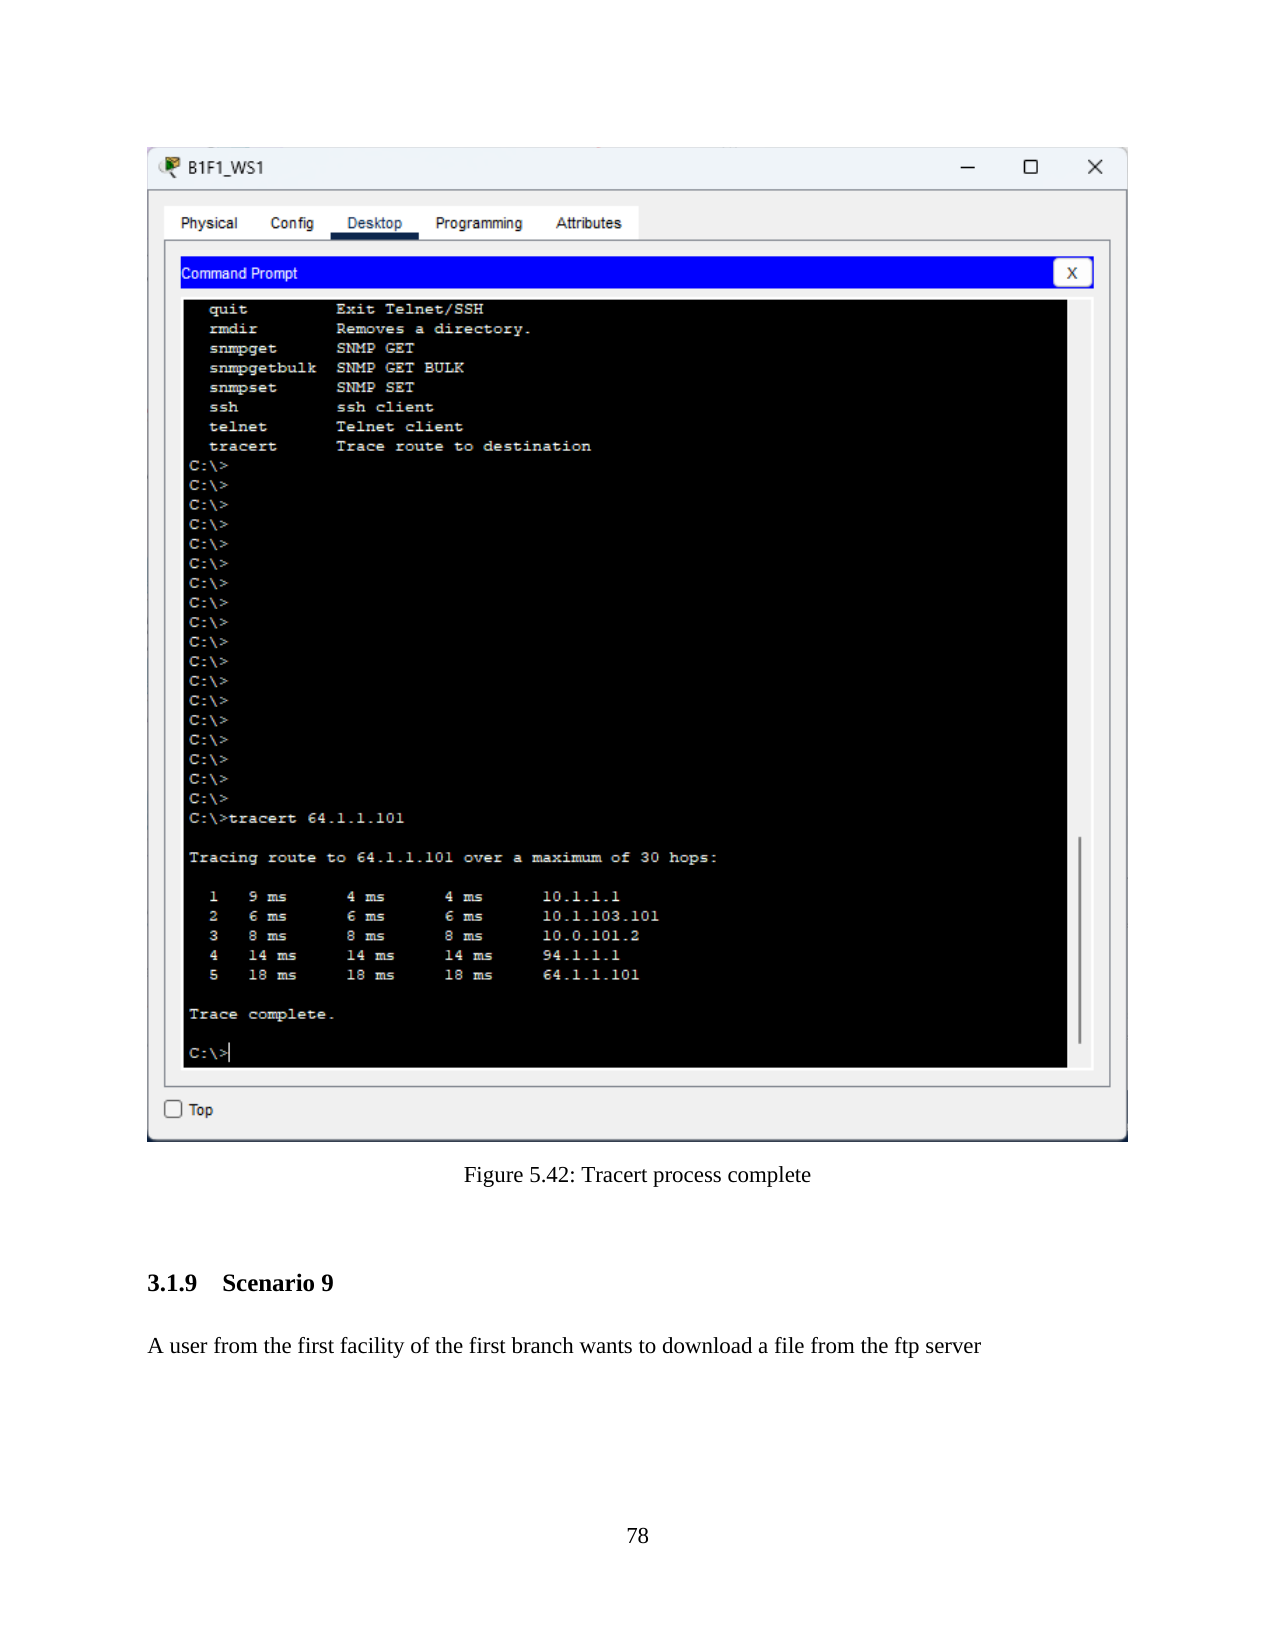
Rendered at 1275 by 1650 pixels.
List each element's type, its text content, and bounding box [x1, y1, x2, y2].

text Figure 5.42: Tracert process complete [147, 1161, 1128, 1187]
subtitle Scenario 9 [147, 1268, 1128, 1296]
picture [147, 147, 1128, 1142]
text A user from the first facility of the first branch wants to download a file from the ftp server [147, 1332, 1128, 1358]
